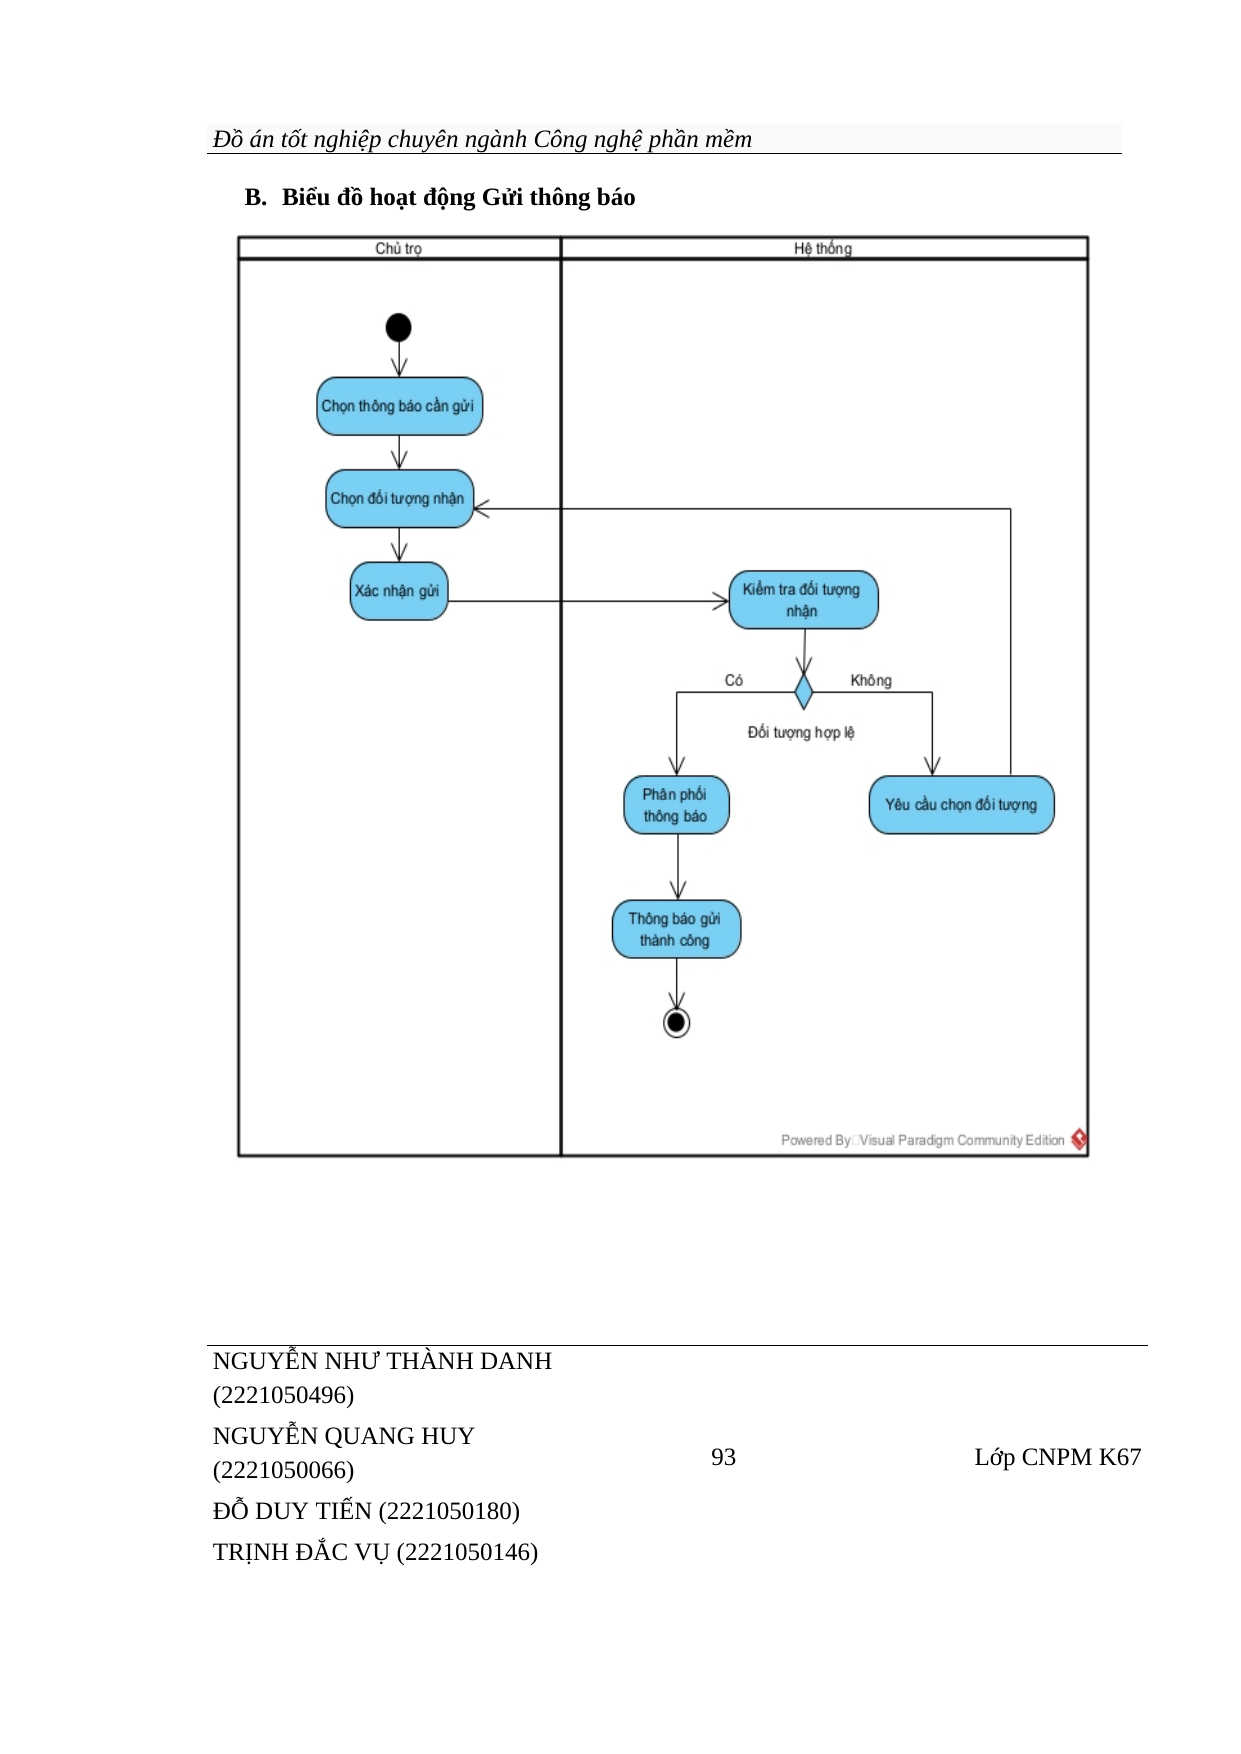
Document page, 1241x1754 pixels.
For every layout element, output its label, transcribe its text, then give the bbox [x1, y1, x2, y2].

picture [233, 232, 1095, 1164]
subtitle Biểu đồ hoạt động Gửi thông báo [244, 182, 1122, 211]
